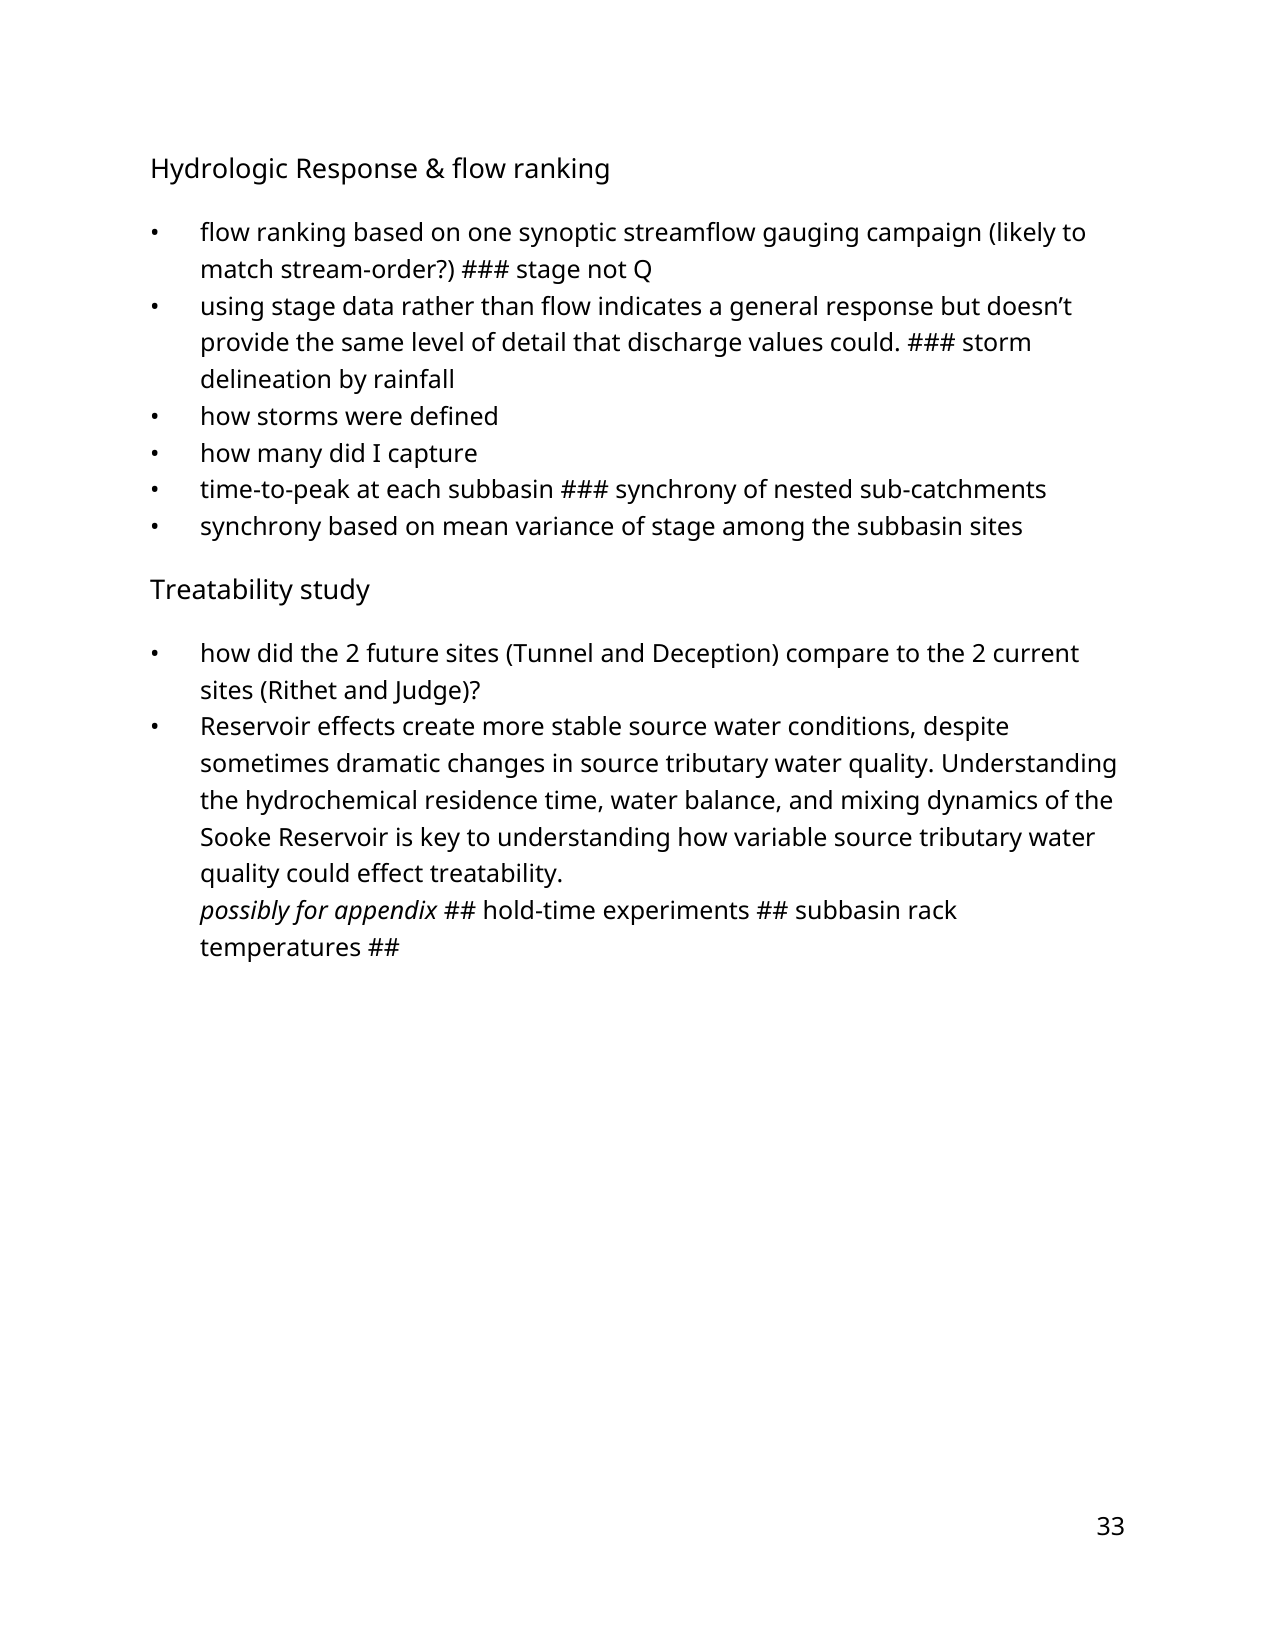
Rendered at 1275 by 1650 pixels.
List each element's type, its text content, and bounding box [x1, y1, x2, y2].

list how storms were defined [150, 399, 1125, 433]
list Reservoir effects create more stable source water conditions, despite sometimes dramatic changes in source tributary water quality. Understanding the hydrochemical residence time, water balance, and mixing dynamics of the Sooke Reservoir is key to understanding how variable source tributary water quality could effect treatability. [150, 709, 1125, 890]
subtitle Hydrologic Response & flow ranking [150, 150, 1125, 187]
list using stage data rather than flow indicates a general response but doesn’t provide the same level of detail that discharge values could. ### storm delineation by rainfall [150, 288, 1125, 396]
list how many did I capture [150, 435, 1125, 469]
list time-to-peak at each subbasin ### synchrony of nested sub-catchments [150, 472, 1125, 506]
list flow ranking based on one synoptic streamflow gauging campaign (likely to match stream-order?) ### stage not Q [150, 215, 1125, 286]
list possibly for appendix ## hold-time experiments ## subbasin rack temperatures ## [150, 893, 1125, 964]
list synchrony based on mean variance of stage among the subbasin sites [150, 509, 1125, 543]
subtitle Treatability study [150, 571, 1125, 608]
list how did the 2 future sites (Tunnel and Deception) compare to the 2 current sites (Rithet and Judge)? [150, 636, 1125, 706]
